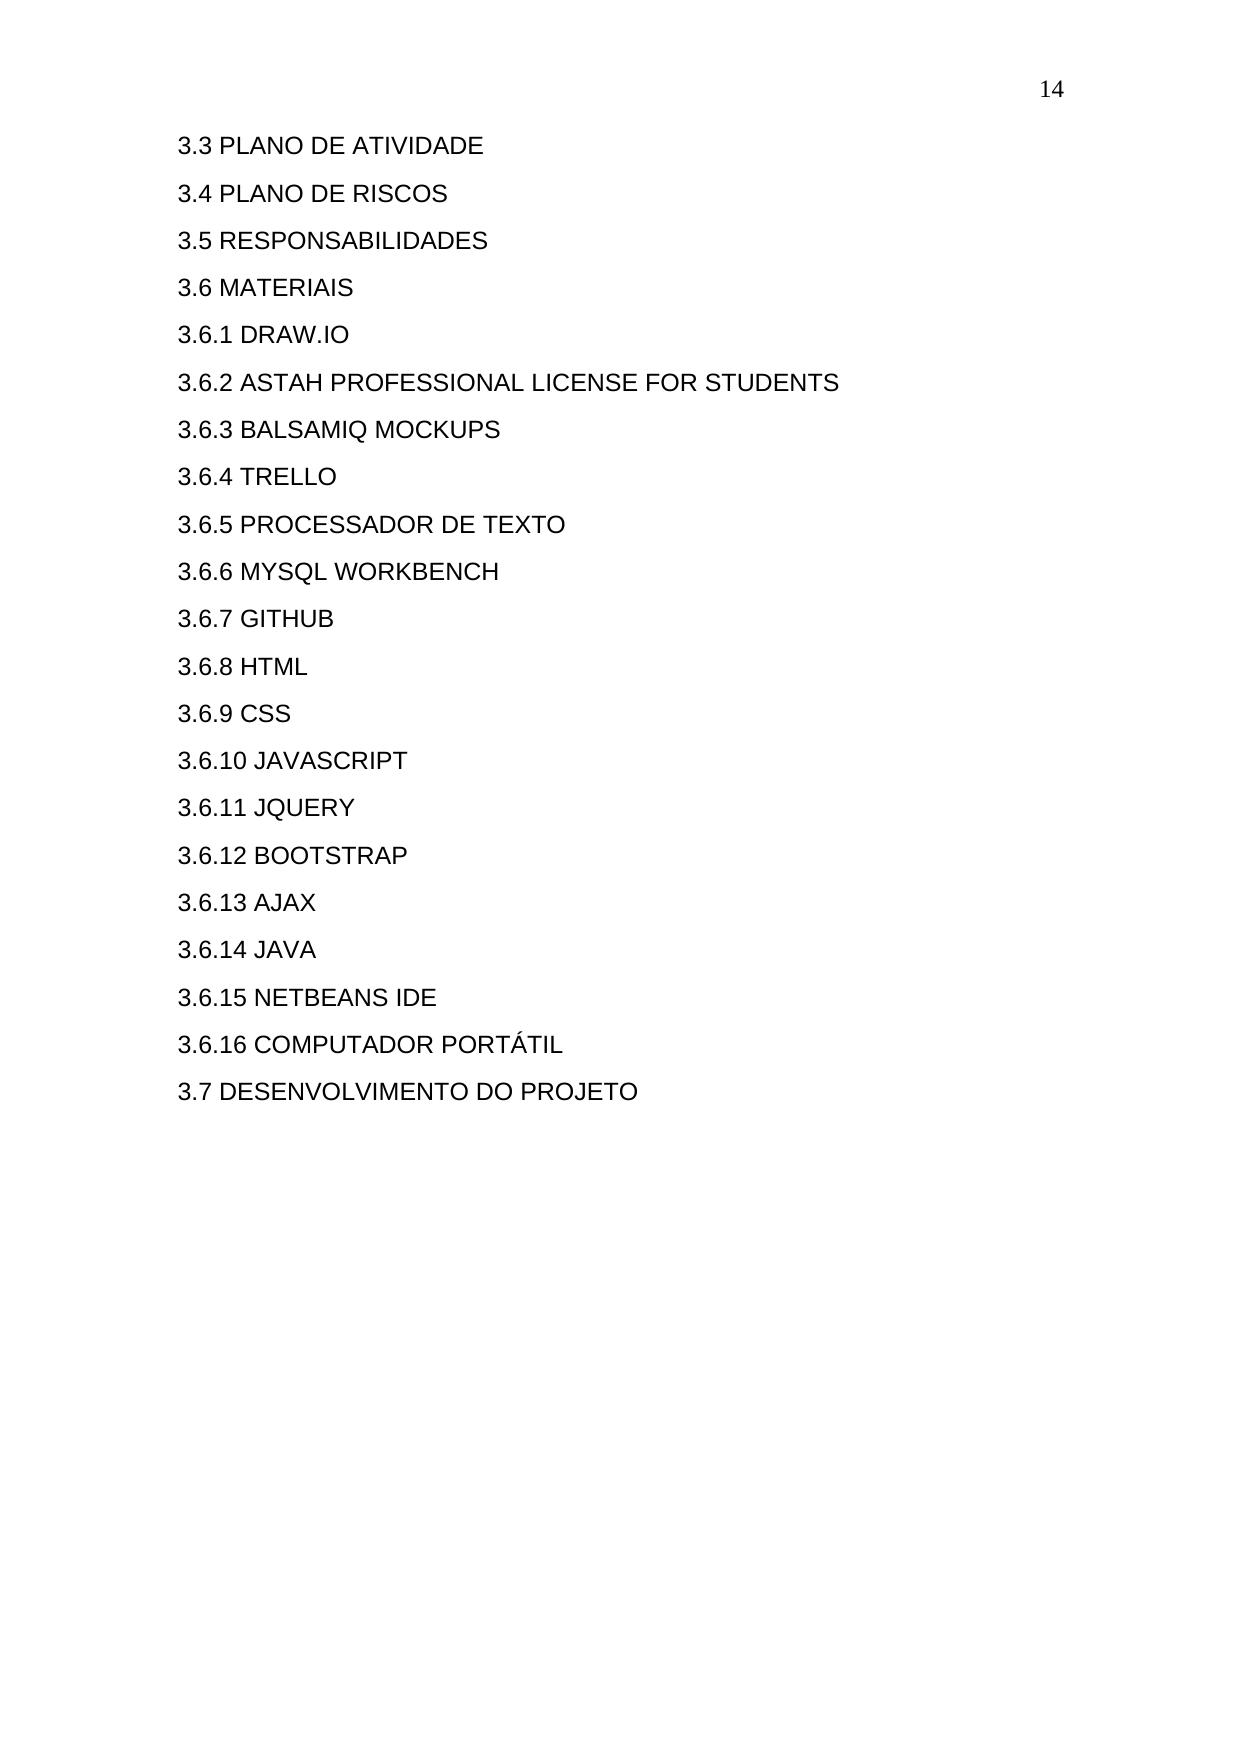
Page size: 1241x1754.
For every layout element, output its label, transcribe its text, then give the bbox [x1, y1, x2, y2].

subtitle 3.6.1 DRAW.IO [177, 321, 1064, 349]
subtitle 3.6.6 MYSQL WORKBENCH [177, 557, 1064, 586]
subtitle 3.6.2 ASTAH PROFESSIONAL LICENSE FOR STUDENTS [177, 368, 1064, 397]
subtitle 3.6.8 HTML [177, 652, 1064, 680]
subtitle 3.4 PLANO DE RISCOS [177, 179, 1064, 207]
subtitle 3.6.9 CSS [177, 699, 1064, 728]
subtitle 3.3 PLANO DE ATIVIDADE [177, 131, 1064, 160]
subtitle 3.6.7 GITHUB [177, 604, 1064, 633]
subtitle 3.6.11 JQUERY [177, 793, 1064, 822]
subtitle 3.6 MATERIAIS [177, 273, 1064, 302]
subtitle 3.6.10 JAVASCRIPT [177, 746, 1064, 775]
subtitle 3.6.5 PROCESSADOR DE TEXTO [177, 510, 1064, 538]
subtitle 3.6.15 NETBEANS IDE [177, 983, 1064, 1011]
subtitle 3.5 RESPONSABILIDADES [177, 226, 1064, 255]
subtitle 3.6.16 COMPUTADOR PORTÁTIL [177, 1030, 1064, 1059]
subtitle 3.6.12 BOOTSTRAP [177, 841, 1064, 869]
subtitle 3.6.3 BALSAMIQ MOCKUPS [177, 415, 1064, 444]
subtitle 3.6.13 AJAX [177, 888, 1064, 917]
subtitle 3.6.4 TRELLO [177, 462, 1064, 491]
subtitle 3.6.14 JAVA [177, 935, 1064, 964]
subtitle 3.7 DESENVOLVIMENTO DO PROJETO [177, 1077, 1064, 1106]
